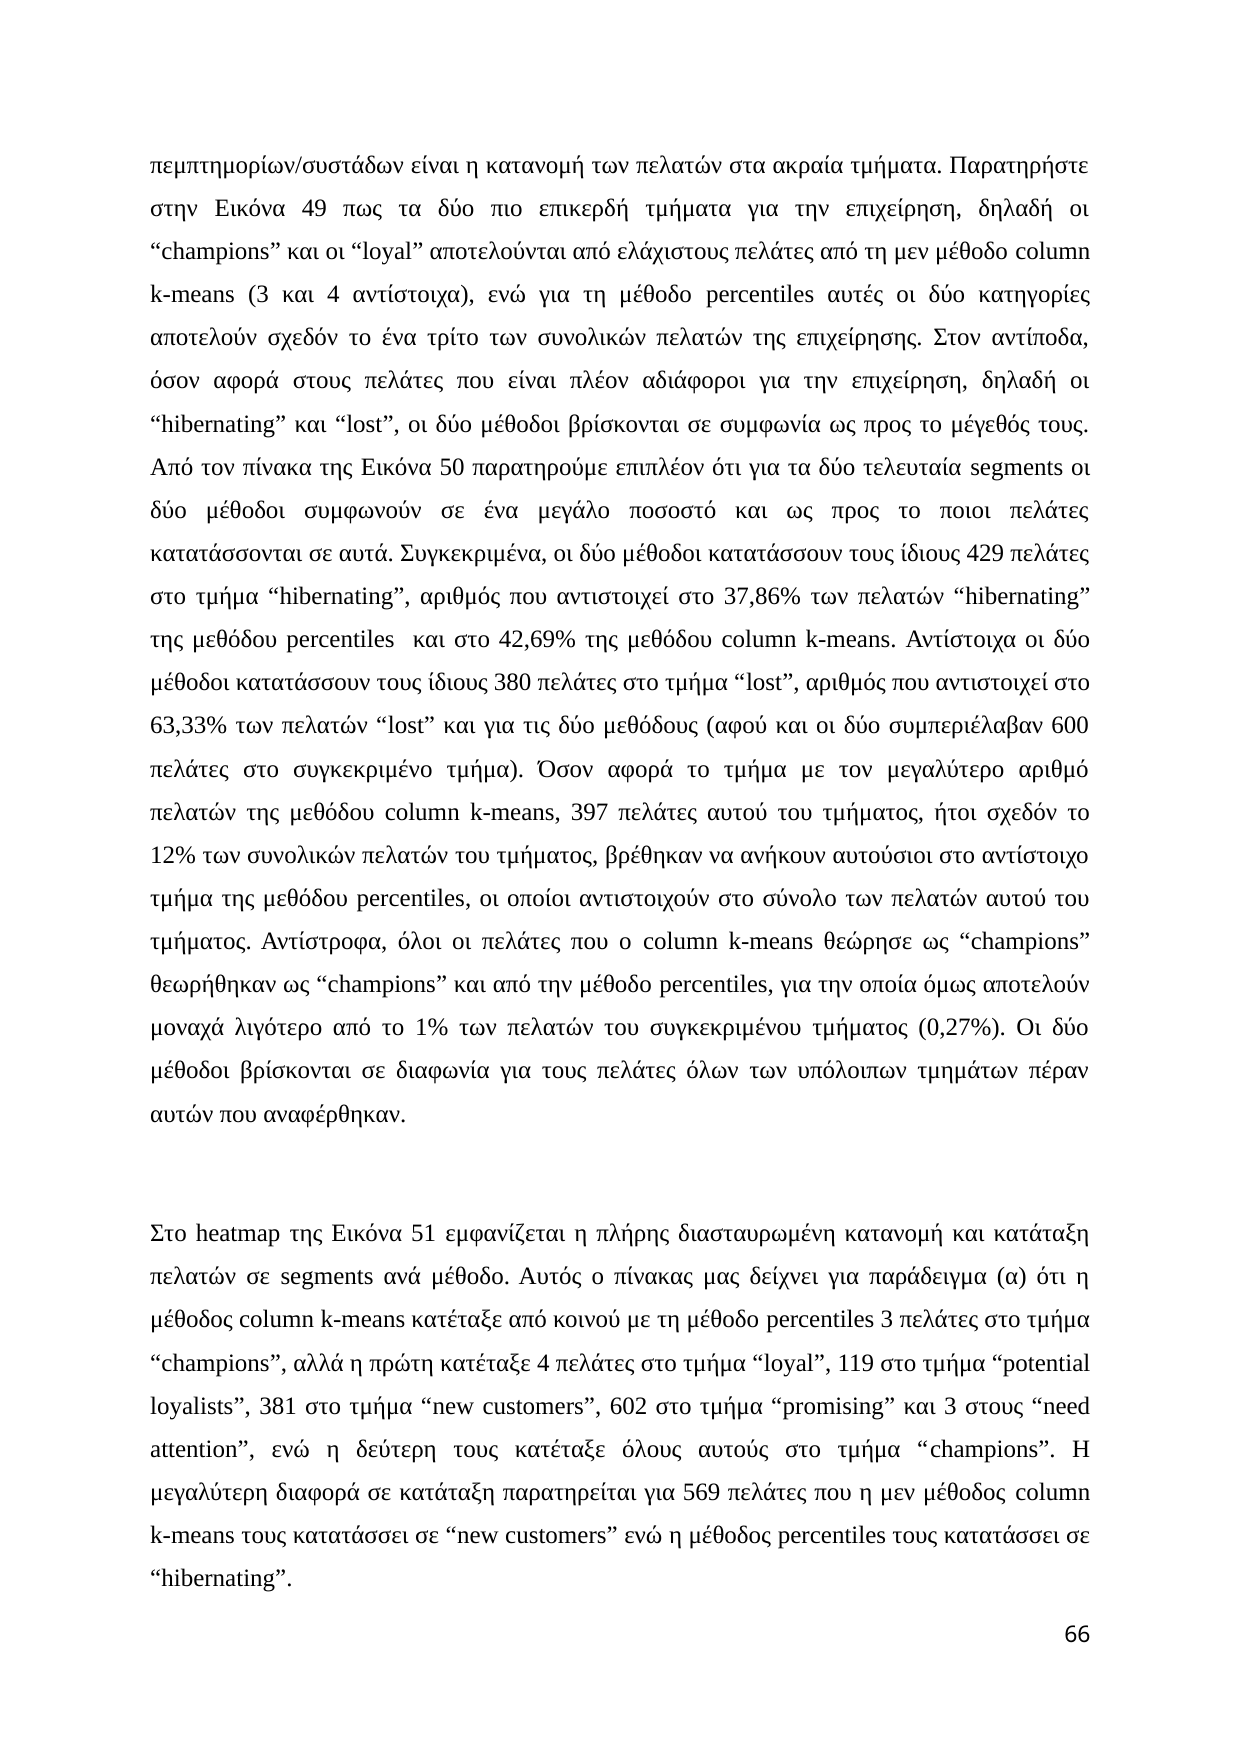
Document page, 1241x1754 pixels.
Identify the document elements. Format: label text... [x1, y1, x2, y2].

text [150, 150, 1090, 1127]
text Στο heatmap της Εικόνας 51 εμφανίζεται η πλήρης διασταυρωμένη κατανομή και κατάταξη πελατών σε segments ανά μέθοδο. Αυτός ο πίνακας μας δείχνει για παράδειγμα (α) ότι η μέθοδος column k-means κατέταξε από κοινού με τη μέθοδο percentiles 3 πελάτες στο τμήμα “champions”, αλλά η πρώτη κατέταξε 4 πελάτες στο τμήμα “loyal”, 119 στο τμήμα “potential loyalists”, 381 στο τμήμα “new customers”, 602 στο τμήμα “promising” και 3 στους “need attention”, ενώ η δεύτερη τους κατέταξε όλους αυτούς στο τμήμα “champions”. Η μεγαλύτερη διαφορά σε κατάταξη παρατηρείται για 569 πελάτες που η μεν μέθοδος column k-means τους κατατάσσει σε “new customers” ενώ η μέθοδος percentiles τους κατατάσσει σε “hibernating”. [150, 1218, 1090, 1592]
